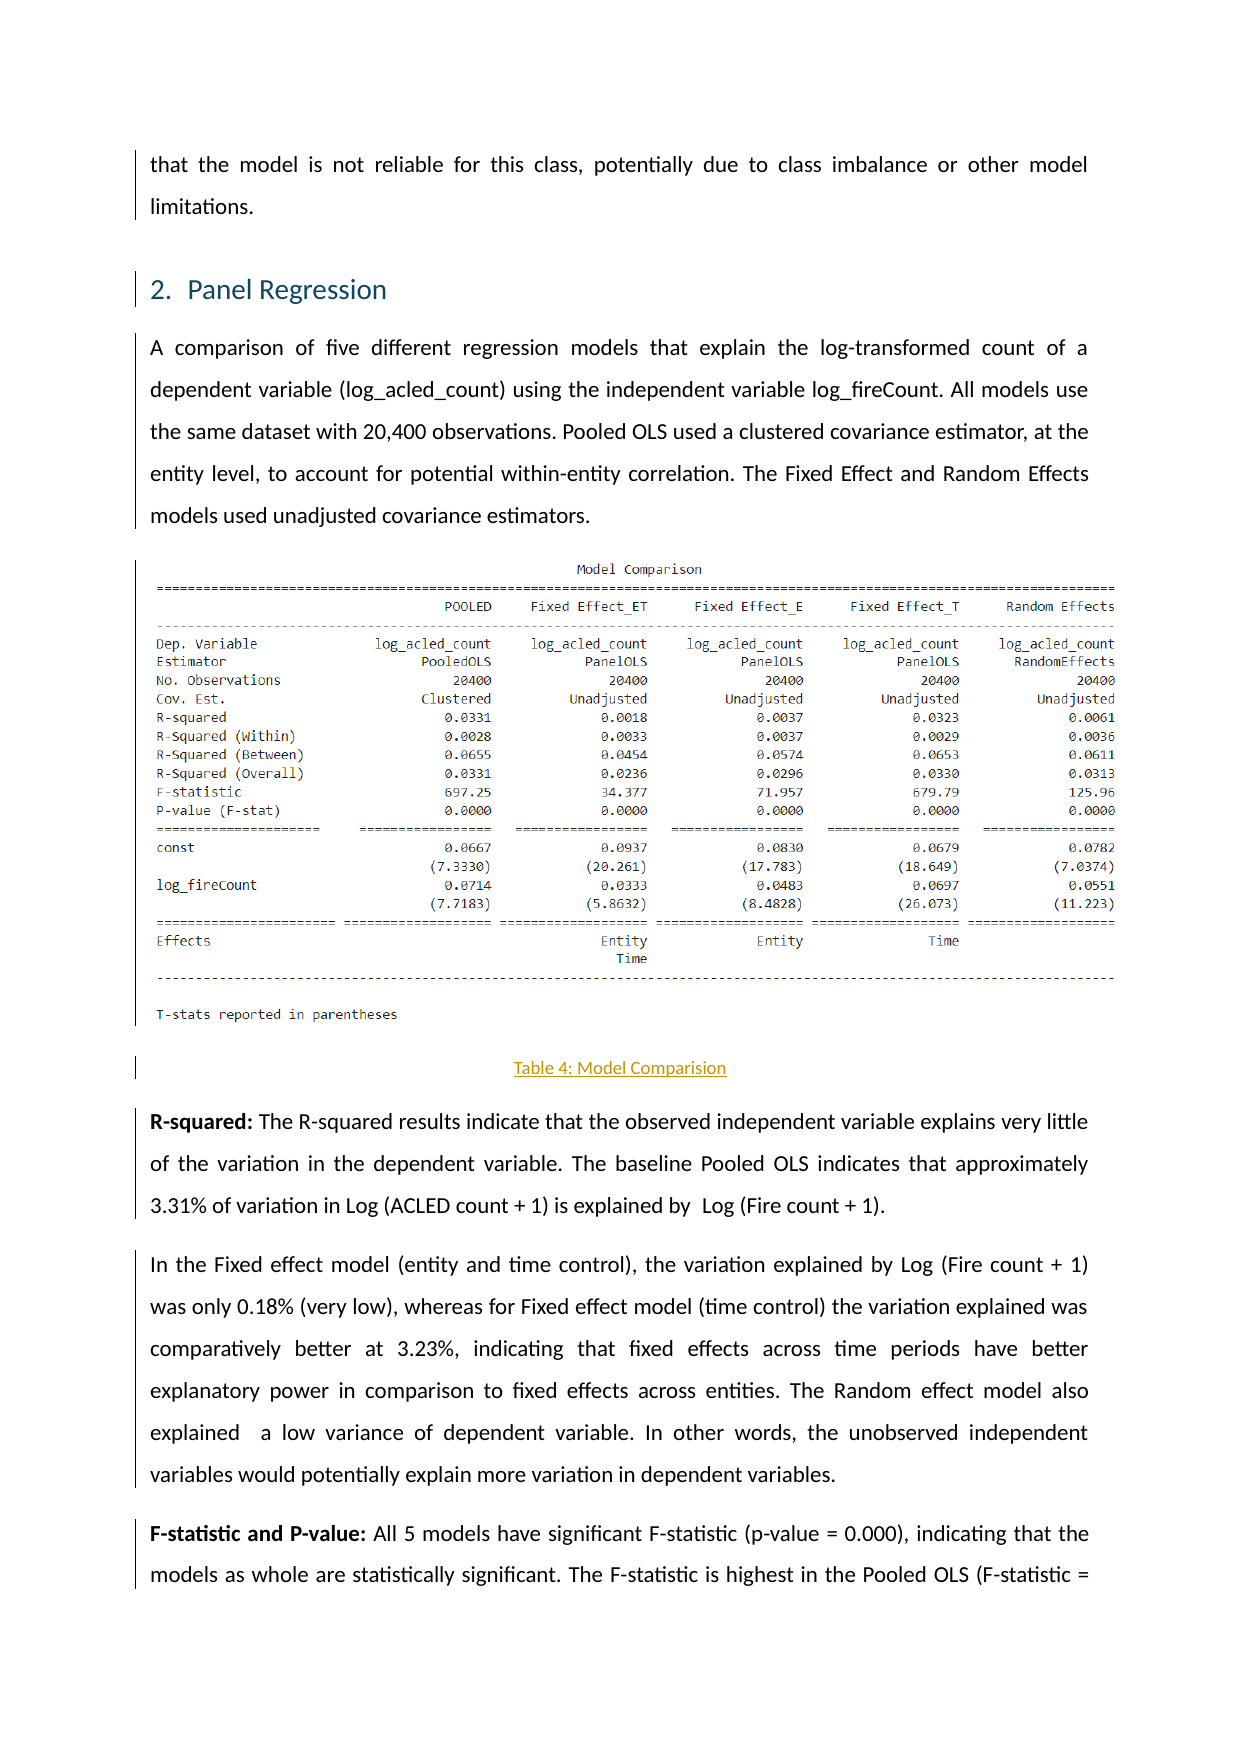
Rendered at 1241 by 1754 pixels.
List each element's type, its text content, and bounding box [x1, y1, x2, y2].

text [150, 150, 1090, 220]
subtitle Panel Regression [150, 271, 1090, 307]
text R-squared: The R-squared results indicate that the observed independent variable explains very little of the variation in the dependent variable. The baseline Pooled OLS indicates that approximately 3.31% of variation in Log (ACLED count + 1) is explained by Log (Fire count + 1). [150, 1107, 1090, 1219]
text A comparison of five different regression models that explain the log-transformed count of a dependent variable (log_acled_count) using the independent variable log_fireCount. All models use the same dataset with 20,400 observations. Pooled OLS used a clustered covariance estimator, at the entity level, to account for potential within-entity correlation. The Fixed Effect and Random Effects models used unadjusted covariance estimators. [150, 333, 1090, 529]
picture [150, 559, 1125, 1026]
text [150, 1519, 1090, 1589]
text In the Fixed effect model (entity and time control), the variation explained by Log (Fire count + 1) was only 0.18% (very low), whereas for Fixed effect model (time control) the variation explained was comparatively better at 3.23%, indicating that fixed effects across time periods have better explanatory power in comparison to fixed effects across entities. The Random effect model also explained a low variance of dependent variable. In other words, the unobserved independent variables would potentially explain more variation in dependent variables. [150, 1250, 1090, 1488]
